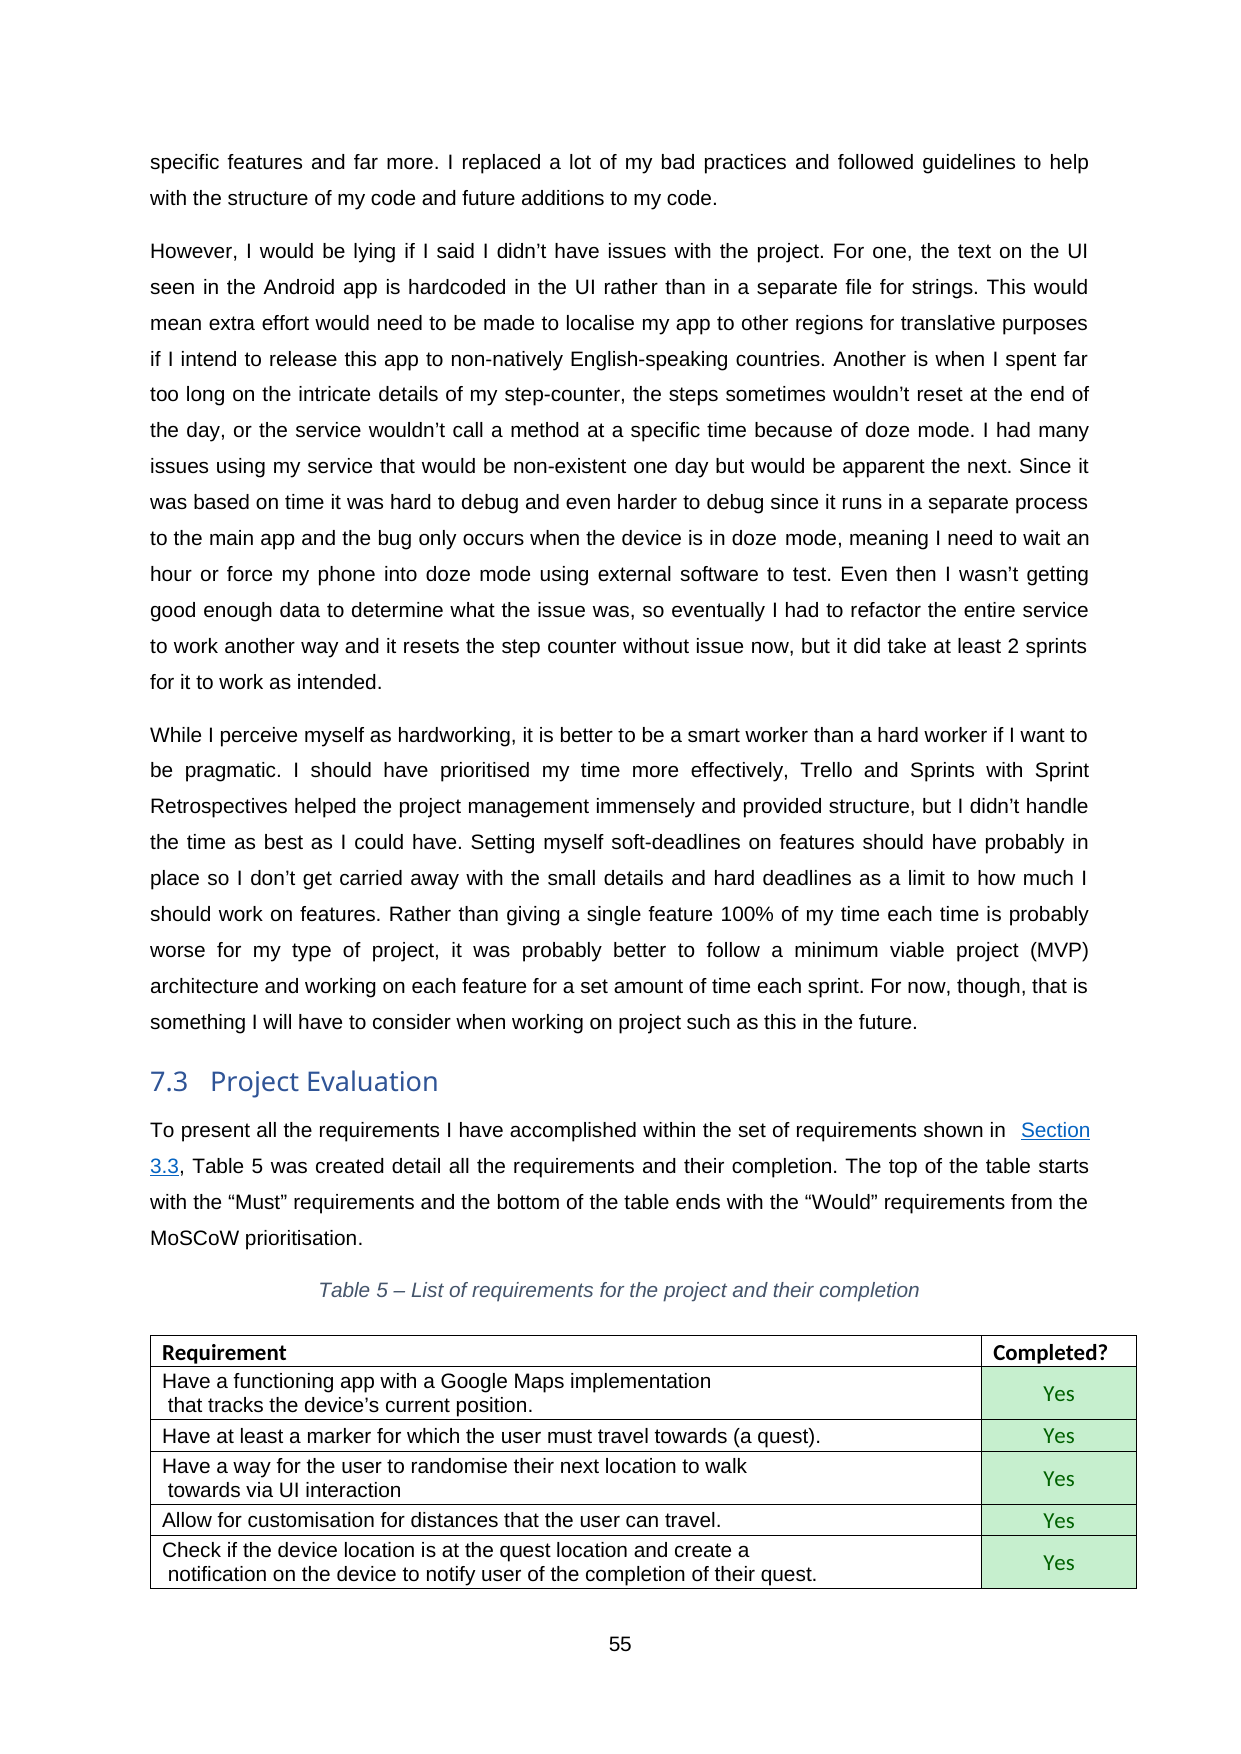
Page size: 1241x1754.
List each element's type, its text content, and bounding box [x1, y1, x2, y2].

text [150, 150, 1090, 210]
table_cell Yes [982, 1452, 1136, 1504]
table_cell Have a functioning app with a Google Maps implementation that tracks the device’s current position. [151, 1367, 981, 1419]
table_cell Check if the device location is at the quest location and create a notification on the device to notify user of the completion of their quest. [151, 1536, 981, 1588]
table_cell Yes [982, 1536, 1136, 1588]
table_cell Have at least a marker for which the user must travel towards (a quest). [151, 1420, 981, 1451]
text However, I would be lying if I said I didn’t have issues with the project. For one, the text on the UI seen in the Android app is hardcoded in the UI rather than in a separate file for strings. This would mean extra effort would need to be made to localise my app to other regions for translative purposes if I intend to release this app to non-natively English-speaking countries. Another is when I spent far too long on the intricate details of my step-counter, the steps sometimes wouldn’t reset at the end of the day, or the service wouldn’t call a method at a specific time because of doze mode. I had many issues using my service that would be non-existent one day but would be apparent the next. Since it was based on time it was hard to debug and even harder to debug since it runs in a separate process to the main app and the bug only occurs when the device is in doze mode, meaning I need to wait an hour or force my phone into doze mode using external software to test. Even then I wasn’t getting good enough data to determine what the issue was, so eventually I had to refactor the entire service to work another way and it resets the step counter without issue now, but it did take at least 2 sprints for it to work as intended. [150, 238, 1090, 694]
table_header Completed? [982, 1336, 1136, 1366]
table_header Requirement [151, 1336, 981, 1366]
subtitle Project Evaluation [150, 1062, 1090, 1099]
table_cell Have a way for the user to randomise their next location to walk towards via UI interaction [151, 1452, 981, 1504]
text While I perceive myself as hardworking, it is better to be a smart worker than a hard worker if I want to be pragmatic. I should have prioritised my time more effectively, Trello and Sprints with Sprint Retrospectives helped the project management immensely and provided structure, but I didn’t handle the time as best as I could have. Setting myself soft-deadlines on features should have probably in place so I don’t get carried away with the small details and hard deadlines as a limit to how much I should work on features. Rather than giving a single feature 100% of my time each time is probably worse for my type of project, it was probably better to follow a minimum viable project (MVP) architecture and working on each feature for a set amount of time each sprint. For now, though, that is something I will have to consider when working on project such as this in the future. [150, 722, 1090, 1034]
text Table 5 – List of requirements for the project and their completion [150, 1278, 1090, 1302]
table_cell Yes [982, 1367, 1136, 1419]
table_cell Yes [982, 1420, 1136, 1451]
table_cell Allow for customisation for distances that the user can travel. [151, 1505, 981, 1535]
text To present all the requirements I have accomplished within the set of requirements shown in Section 3.3, Table 5 was created detail all the requirements and their completion. The top of the table starts with the “Must” requirements and the bottom of the table ends with the “Would” requirements from the MoSCoW prioritisation. [150, 1118, 1090, 1249]
table_cell Yes [982, 1505, 1136, 1535]
